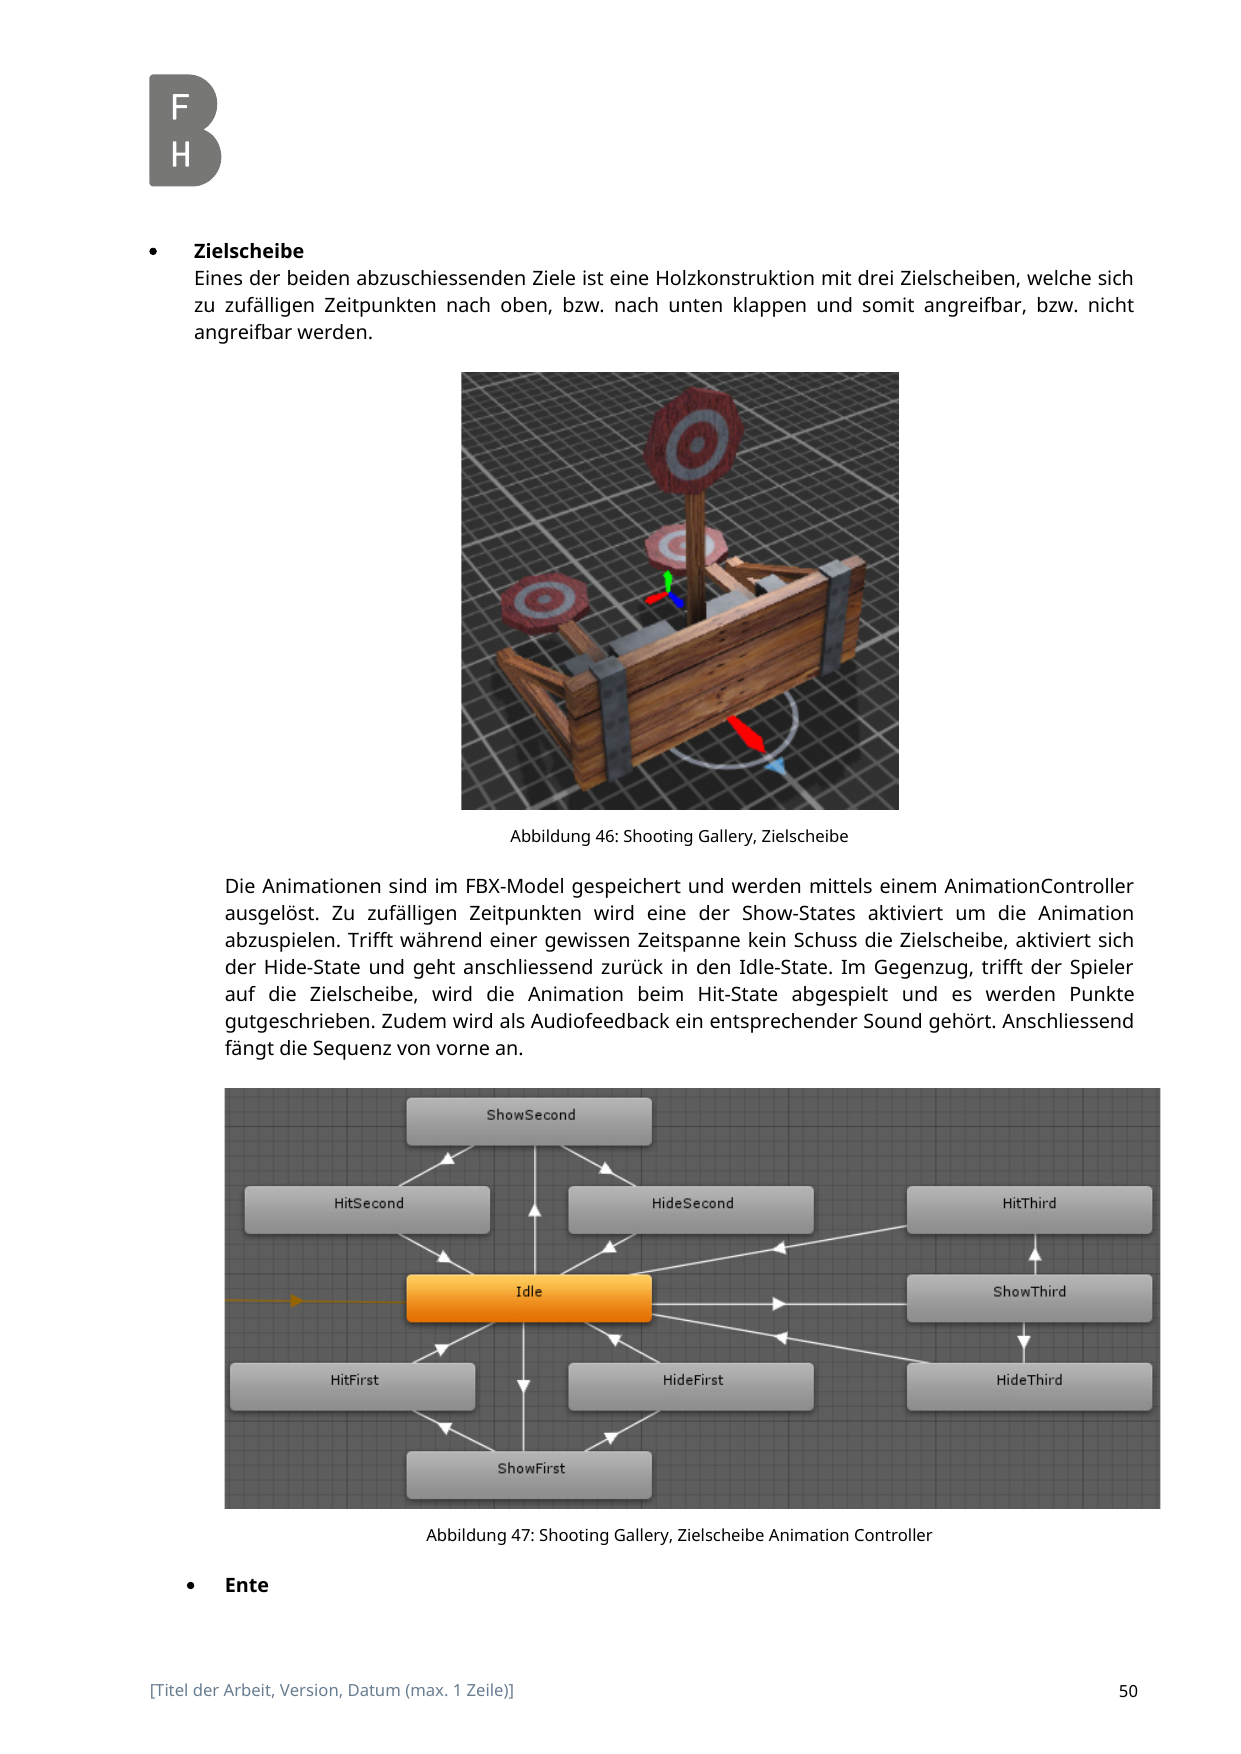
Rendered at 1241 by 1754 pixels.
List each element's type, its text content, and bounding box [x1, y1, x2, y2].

list Ente [187, 1571, 1136, 1598]
picture [224, 1088, 1161, 1509]
text Abbildung 47: Shooting Gallery, Zielscheibe Animation Controller [223, 1521, 1136, 1546]
list Eines der beiden abzuschiessenden Ziele ist eine Holzkonstruktion mit drei Zielscheiben, welche sich zu zufälligen Zeitpunkten nach oben, bzw. nach unten klappen und somit angreifbar, bzw. nicht angreifbar werden. [194, 264, 1136, 345]
text Abbildung 46: Shooting Gallery, Zielscheibe [223, 822, 1136, 847]
list Die Animationen sind im FBX-Model gespeichert und werden mittels einem AnimationController ausgelöst. Zu zufälligen Zeitpunkten wird eine der Show-States aktiviert um die Animation abzuspielen. Trifft während einer gewissen Zeitspanne kein Schuss die Zielscheibe, aktiviert sich der Hide-State und geht anschliessend zurück in den Idle-State. Im Gegenzug, trifft der Spieler auf die Zielscheibe, wird die Animation beim Hit-State abgespielt und es werden Punkte gutgeschrieben. Zudem wird als Audiofeedback ein entsprechender Sound gehört. Anschliessend fängt die Sequenz von vorne an. [224, 872, 1136, 1061]
picture [461, 372, 899, 810]
list Zielscheibe [149, 237, 1136, 264]
